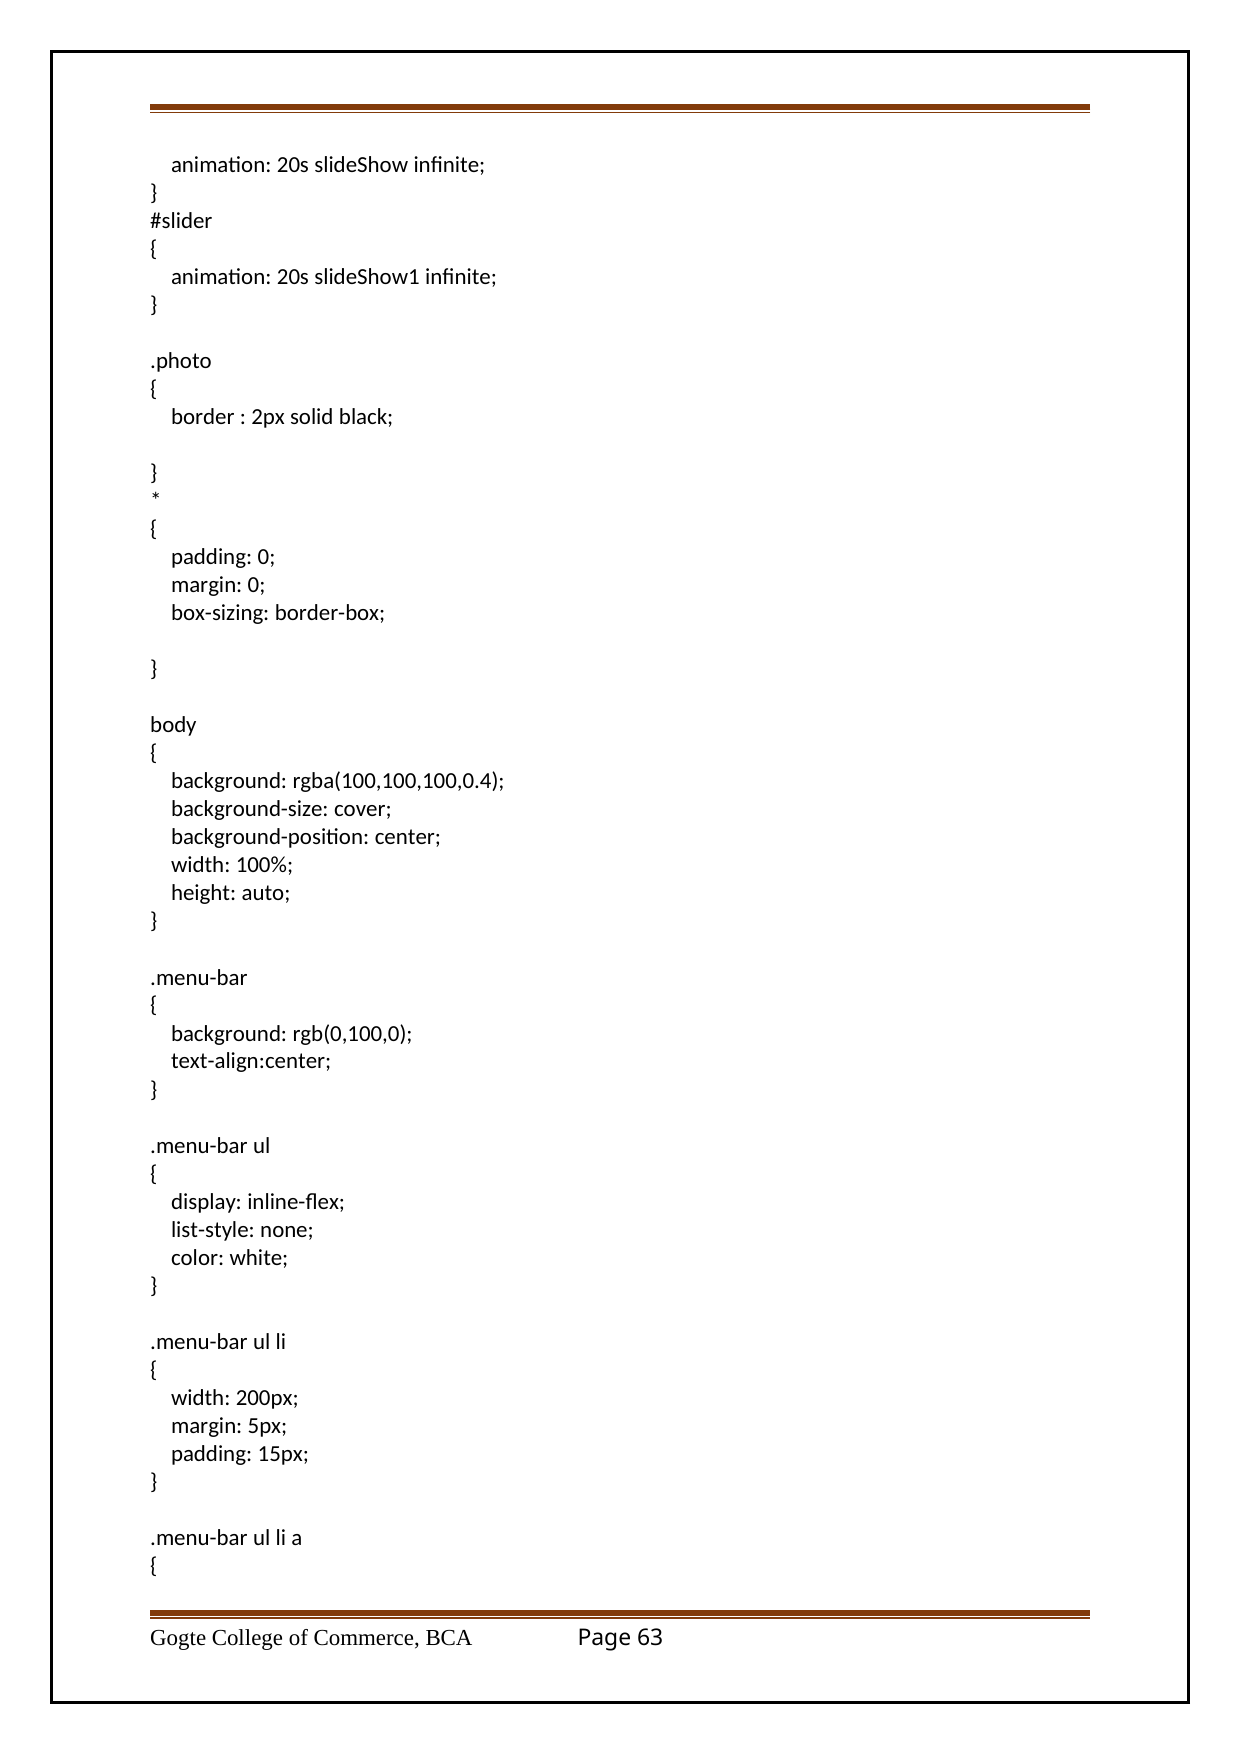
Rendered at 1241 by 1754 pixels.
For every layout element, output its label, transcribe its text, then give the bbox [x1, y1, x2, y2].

text { [150, 514, 1090, 542]
text list-style: none; [150, 1215, 1090, 1243]
text text-align:center; [150, 1047, 1090, 1075]
text { [150, 1355, 1090, 1383]
text { [150, 738, 1090, 766]
text .photo [150, 346, 1090, 374]
text .menu-bar [150, 963, 1090, 991]
text } [150, 907, 1090, 934]
text .menu-bar ul [150, 1131, 1090, 1159]
text #slider [150, 206, 1090, 234]
text padding: 15px; [150, 1439, 1090, 1467]
text width: 100%; [150, 851, 1090, 878]
text } [150, 178, 1090, 206]
text animation: 20s slideShow1 infinite; [150, 262, 1090, 290]
text } [150, 654, 1090, 682]
text { [150, 374, 1090, 402]
text background-position: center; [150, 822, 1090, 851]
text { [150, 1551, 1090, 1579]
text .menu-bar ul li a [150, 1523, 1090, 1551]
text color: white; [150, 1243, 1090, 1271]
text box-sizing: border-box; [150, 598, 1090, 626]
text { [150, 991, 1090, 1019]
text } [150, 1467, 1090, 1495]
text padding: 0; [150, 542, 1090, 570]
text width: 200px; [150, 1383, 1090, 1411]
text margin: 0; [150, 570, 1090, 598]
text .menu-bar ul li [150, 1327, 1090, 1355]
text body [150, 710, 1090, 738]
text { [150, 234, 1090, 262]
text } [150, 290, 1090, 318]
text animation: 20s slideShow infinite; [150, 150, 1090, 178]
text border : 2px solid black; [150, 402, 1090, 430]
text { [150, 1159, 1090, 1187]
text } [150, 1271, 1090, 1299]
text background: rgba(100,100,100,0.4); [150, 766, 1090, 794]
text height: auto; [150, 878, 1090, 907]
text margin: 5px; [150, 1411, 1090, 1439]
text display: inline-flex; [150, 1187, 1090, 1215]
text * [150, 486, 1090, 514]
text background: rgb(0,100,0); [150, 1019, 1090, 1047]
text } [150, 458, 1090, 486]
text background-size: cover; [150, 794, 1090, 822]
text } [150, 1075, 1090, 1103]
